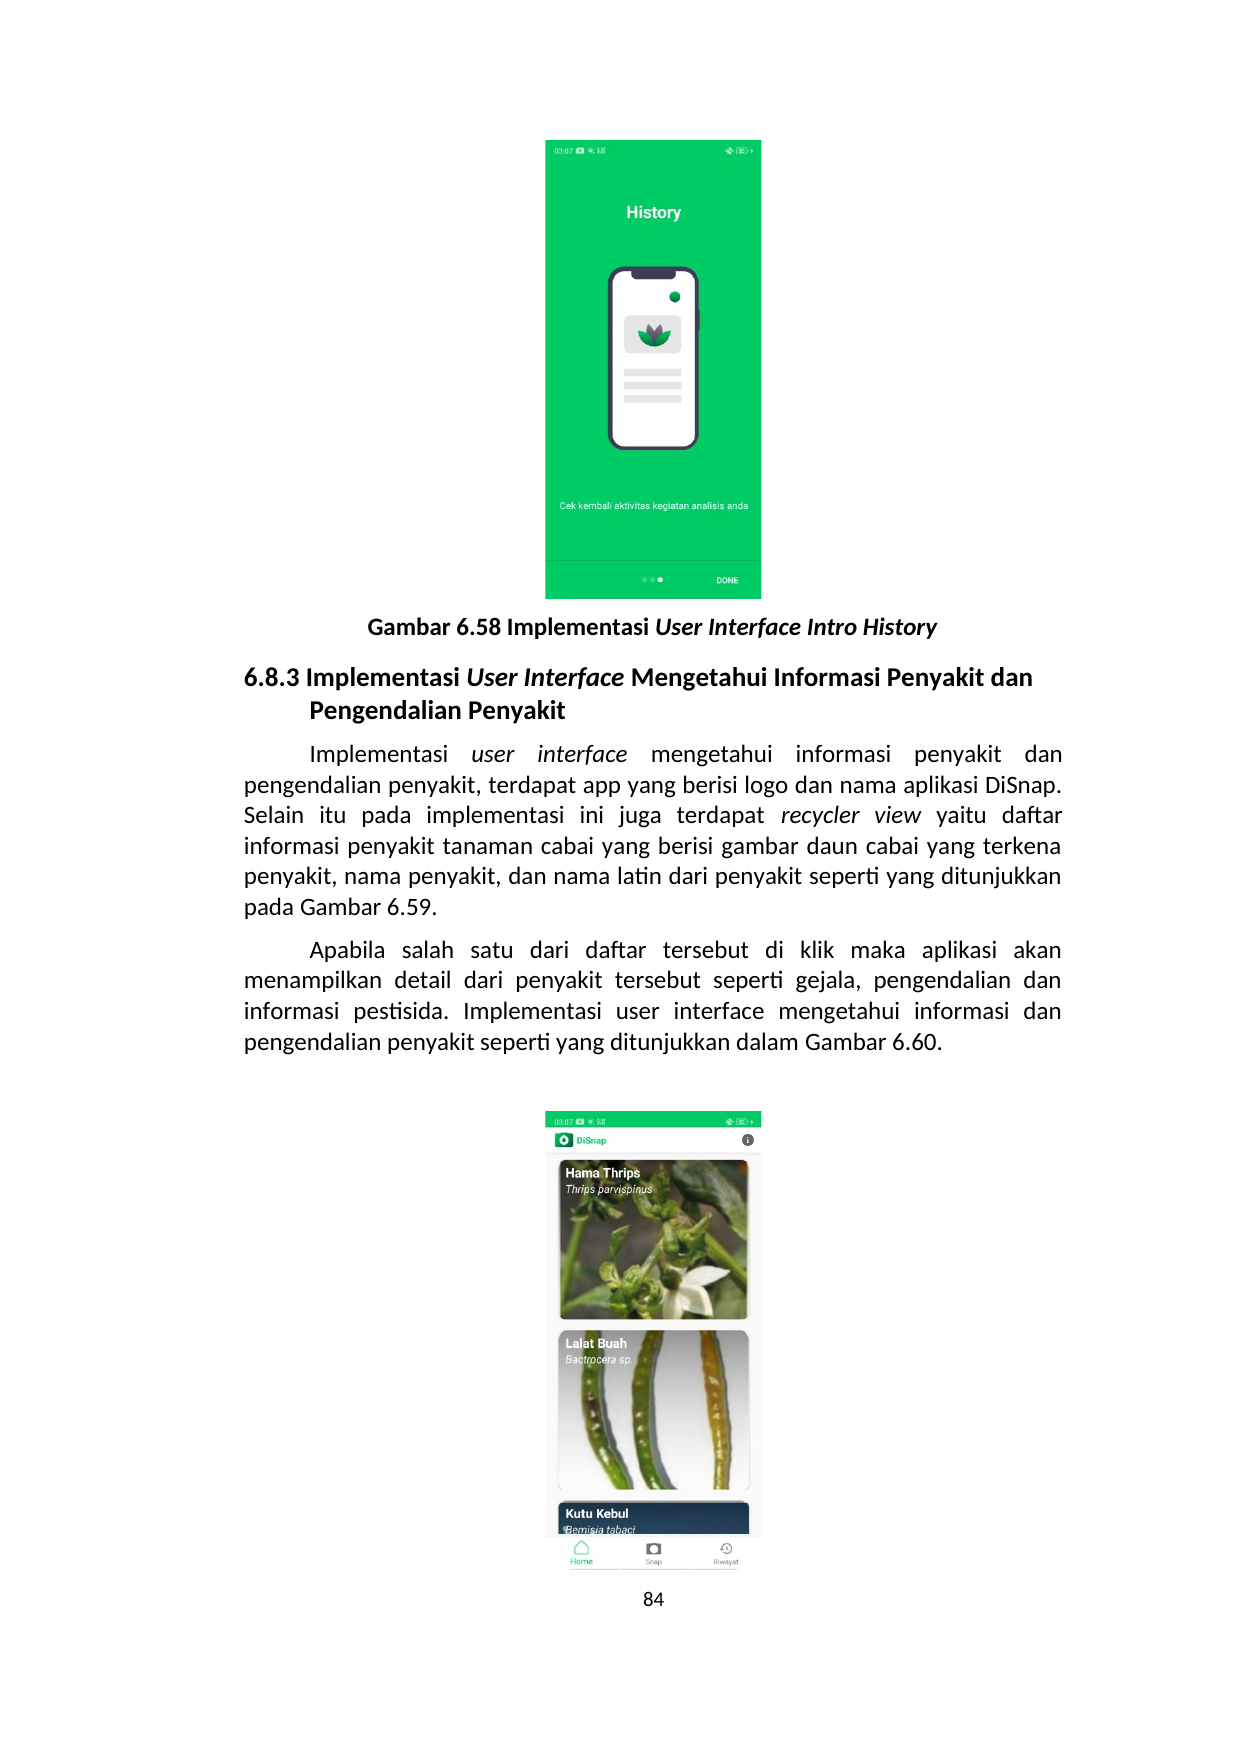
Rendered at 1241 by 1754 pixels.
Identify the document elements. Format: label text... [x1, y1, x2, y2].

picture [545, 1111, 762, 1570]
subtitle Implementasi User Interface Mengetahui Informasi Penyakit dan Pengendalian Penyakit [244, 660, 1063, 726]
picture [545, 140, 762, 599]
